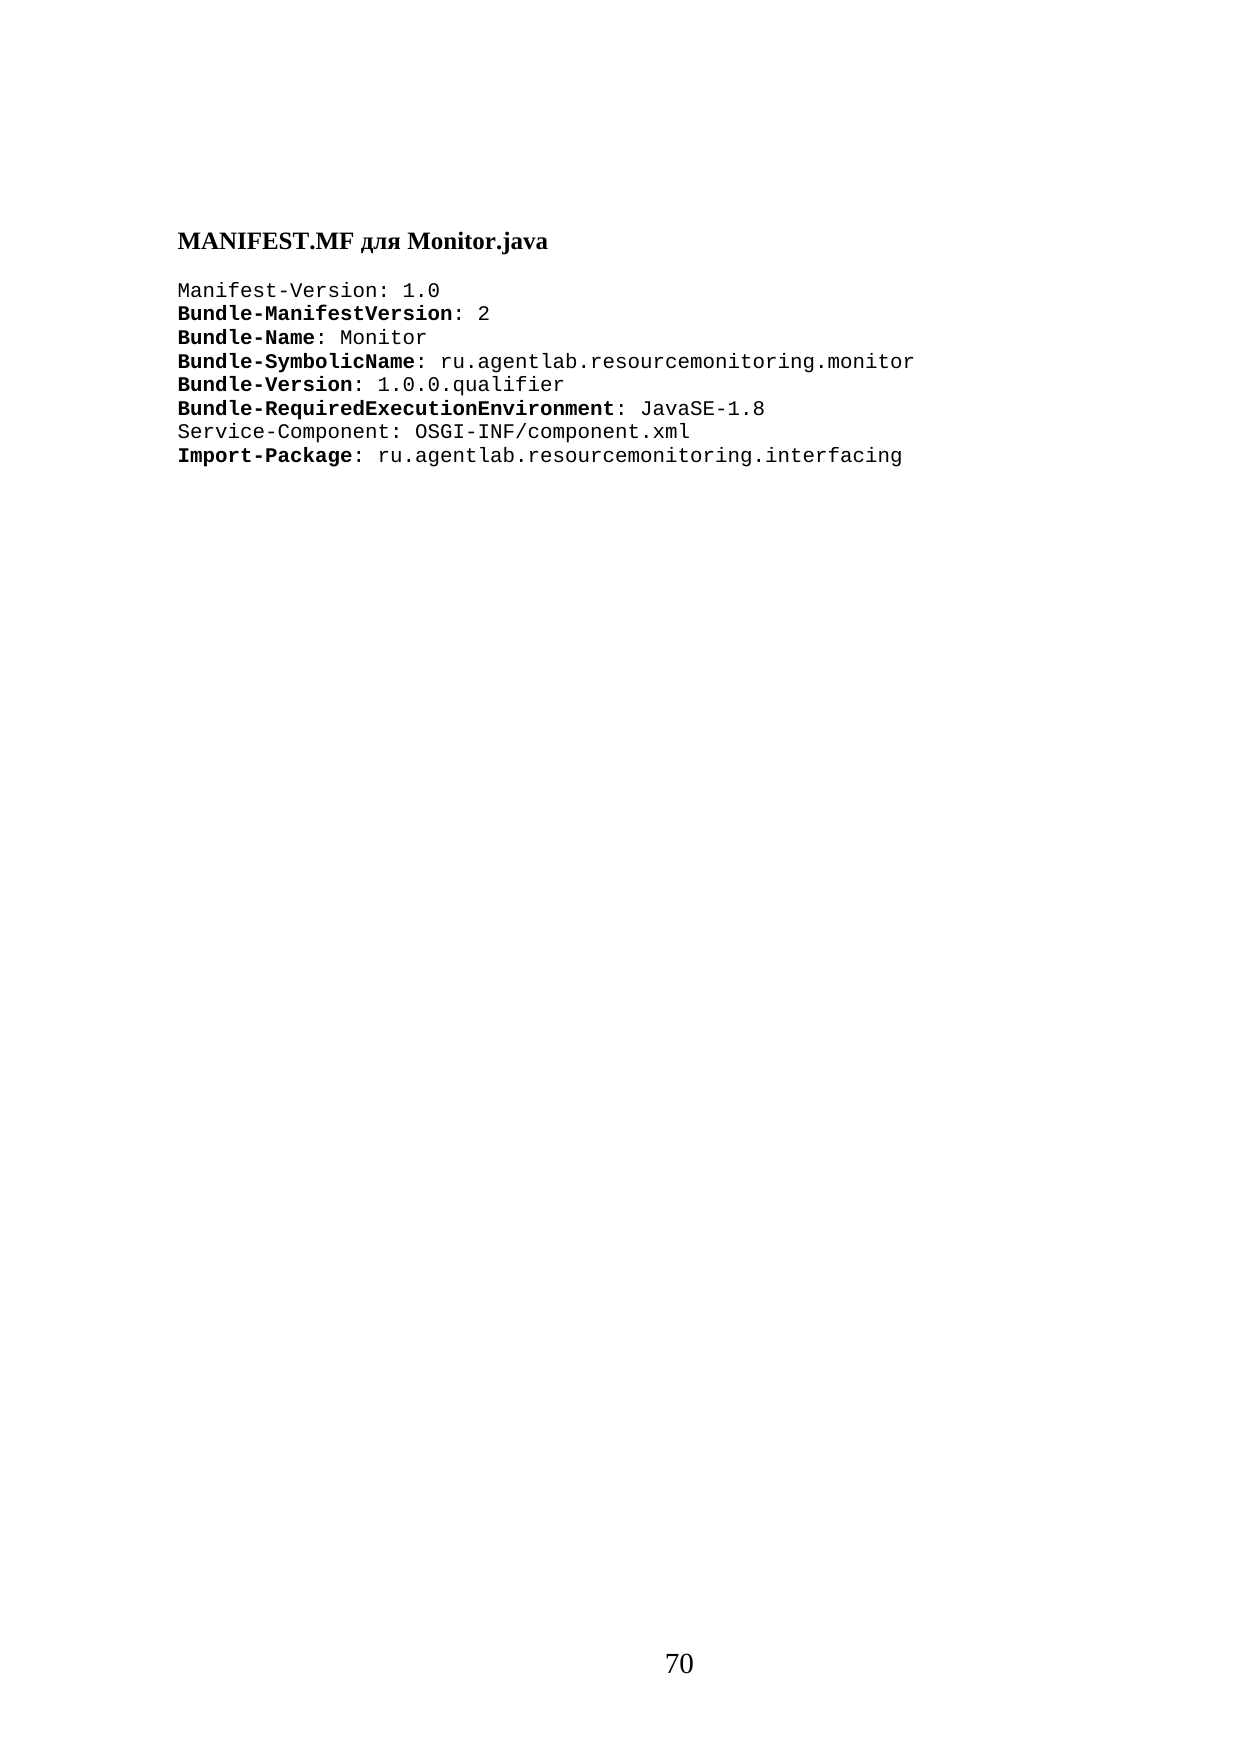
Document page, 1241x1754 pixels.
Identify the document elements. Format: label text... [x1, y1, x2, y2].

text Bundle-RequiredExecutionEnvironment: JavaSE-1.8 [177, 398, 1181, 422]
text Bundle-ManifestVersion: 2 [177, 303, 1181, 327]
text MANIFEST.MF для Monitor.java [177, 226, 1181, 254]
text Bundle-Name: Monitor [177, 327, 1181, 351]
text Bundle-Version: 1.0.0.qualifier [177, 374, 1181, 398]
text Bundle-SymbolicName: ru.agentlab.resourcemonitoring.monitor [177, 351, 1181, 374]
text Service-Component: OSGI-INF/component.xml [177, 422, 1181, 445]
text Import-Package: ru.agentlab.resourcemonitoring.interfacing [177, 445, 1181, 469]
text Manifest-Version: 1.0 [177, 280, 1181, 303]
